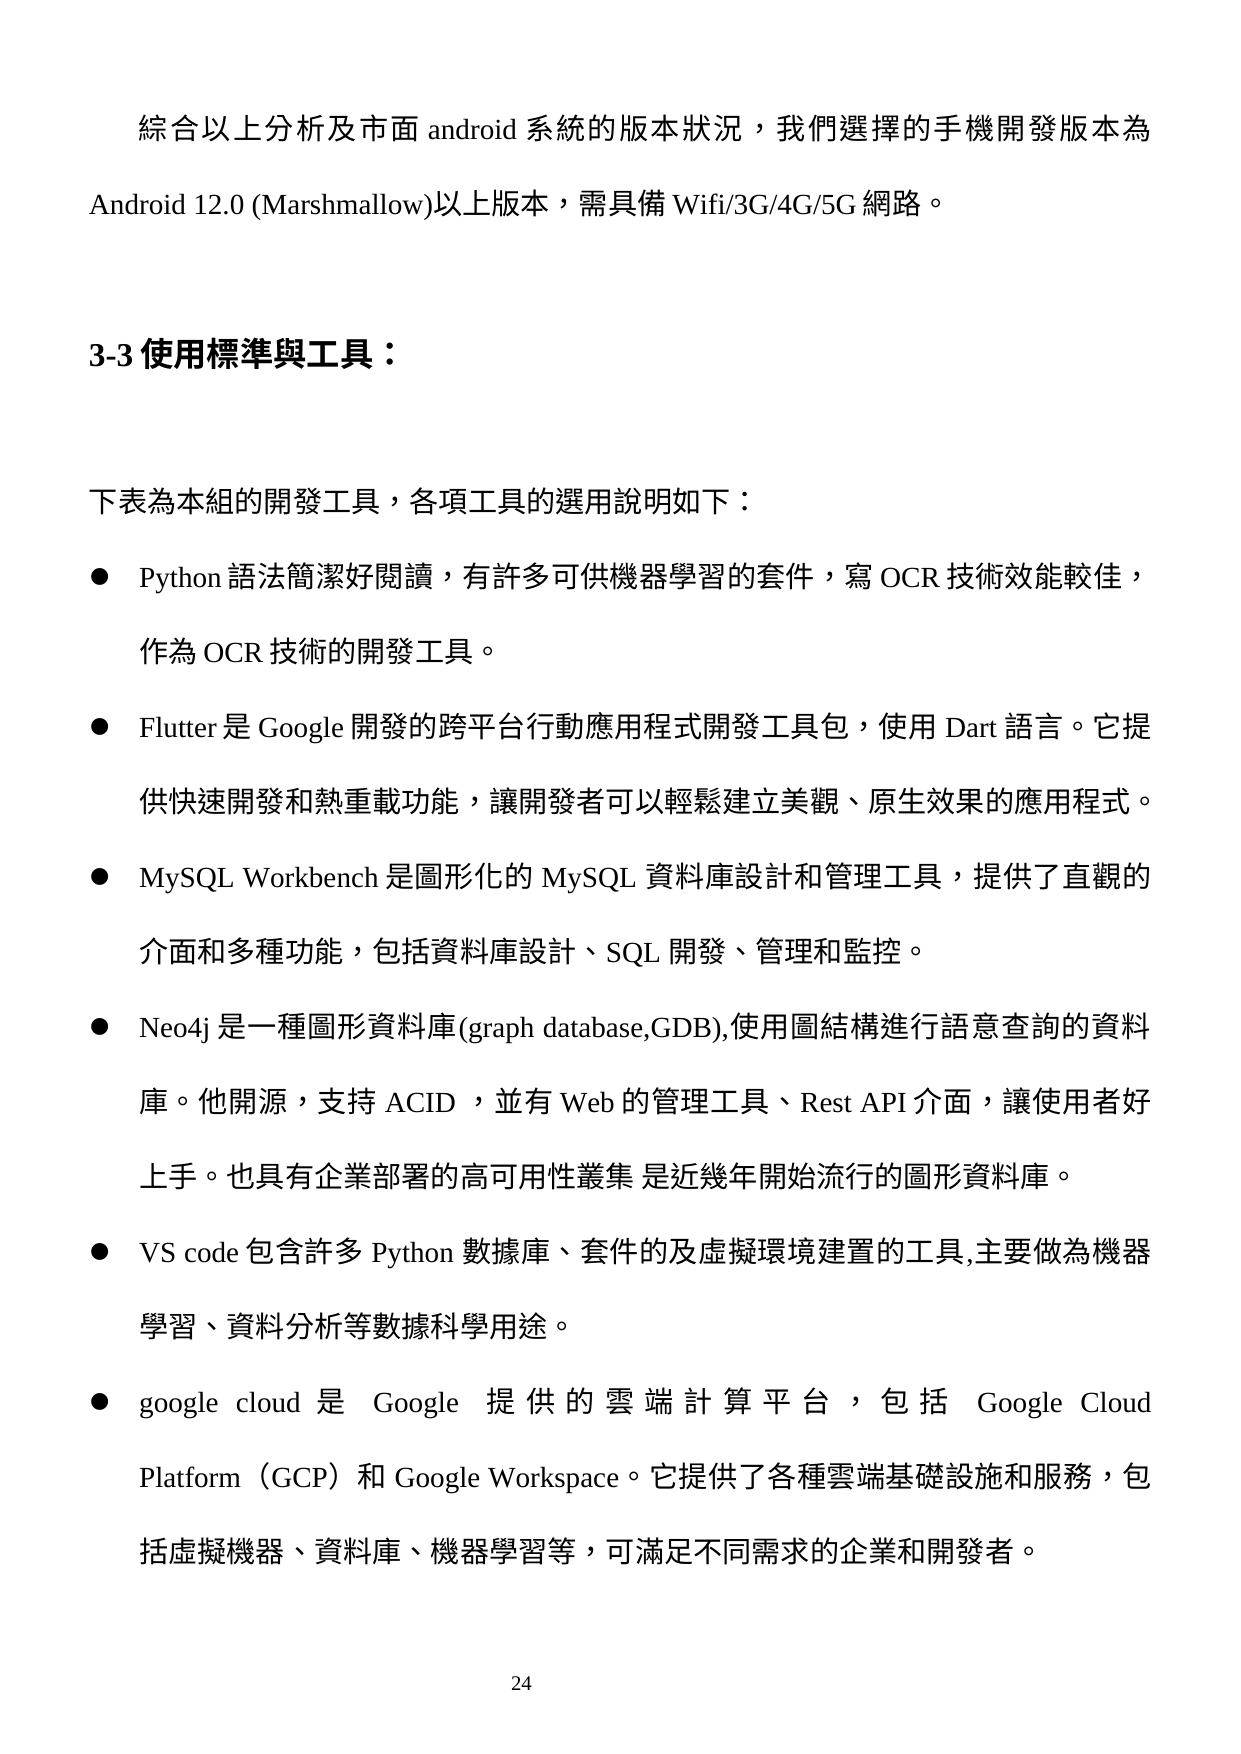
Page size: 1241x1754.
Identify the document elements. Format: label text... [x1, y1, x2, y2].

text 綜合以上分析及市面android系統的版本狀況，我們選擇的手機開發版本為Android 12.0 (Marshmallow)以上版本，需具備Wifi/3G/4G/5G網路。 [89, 89, 1152, 277]
list MySQL Workbench是圖形化的 MySQL 資料庫設計和管理工具，提供了直觀的介面和多種功能，包括資料庫設計、SQL 開發、管理和監控。 [89, 837, 1152, 987]
list Python語法簡潔好閱讀，有許多可供機器學習的套件，寫OCR技術效能較佳，作為OCR技術的開發工具。 [89, 537, 1152, 687]
list Neo4j是一種圖形資料庫(graph database,GDB),使用圖結構進行語意查詢的資料庫。他開源，支持 ACID ，並有Web的管理工具、Rest API介面，讓使用者好上手。也具有企業部署的高可用性叢集 是近幾年開始流行的圖形資料庫。 [89, 987, 1152, 1212]
list VS code包含許多 Python 數據庫、套件的及虛擬環境建置的工具,主要做為機器學習、資料分析等數據科學用途。 [89, 1212, 1152, 1362]
list Flutter是Google開發的跨平台行動應用程式開發工具包，使用 Dart 語言。它提供快速開發和熱重載功能，讓開發者可以輕鬆建立美觀、原生效果的應用程式。 [89, 687, 1152, 837]
list google cloud是 Google 提供的雲端計算平台，包括 Google Cloud Platform（GCP）和 Google Workspace。它提供了各種雲端基礎設施和服務，包括虛擬機器、資料庫、機器學習等，可滿足不同需求的企業和開發者。 [89, 1362, 1152, 1587]
text 下表為本組的開發工具，各項工具的選用說明如下： [89, 462, 1152, 537]
subtitle 3-3使用標準與工具： [89, 314, 1152, 389]
